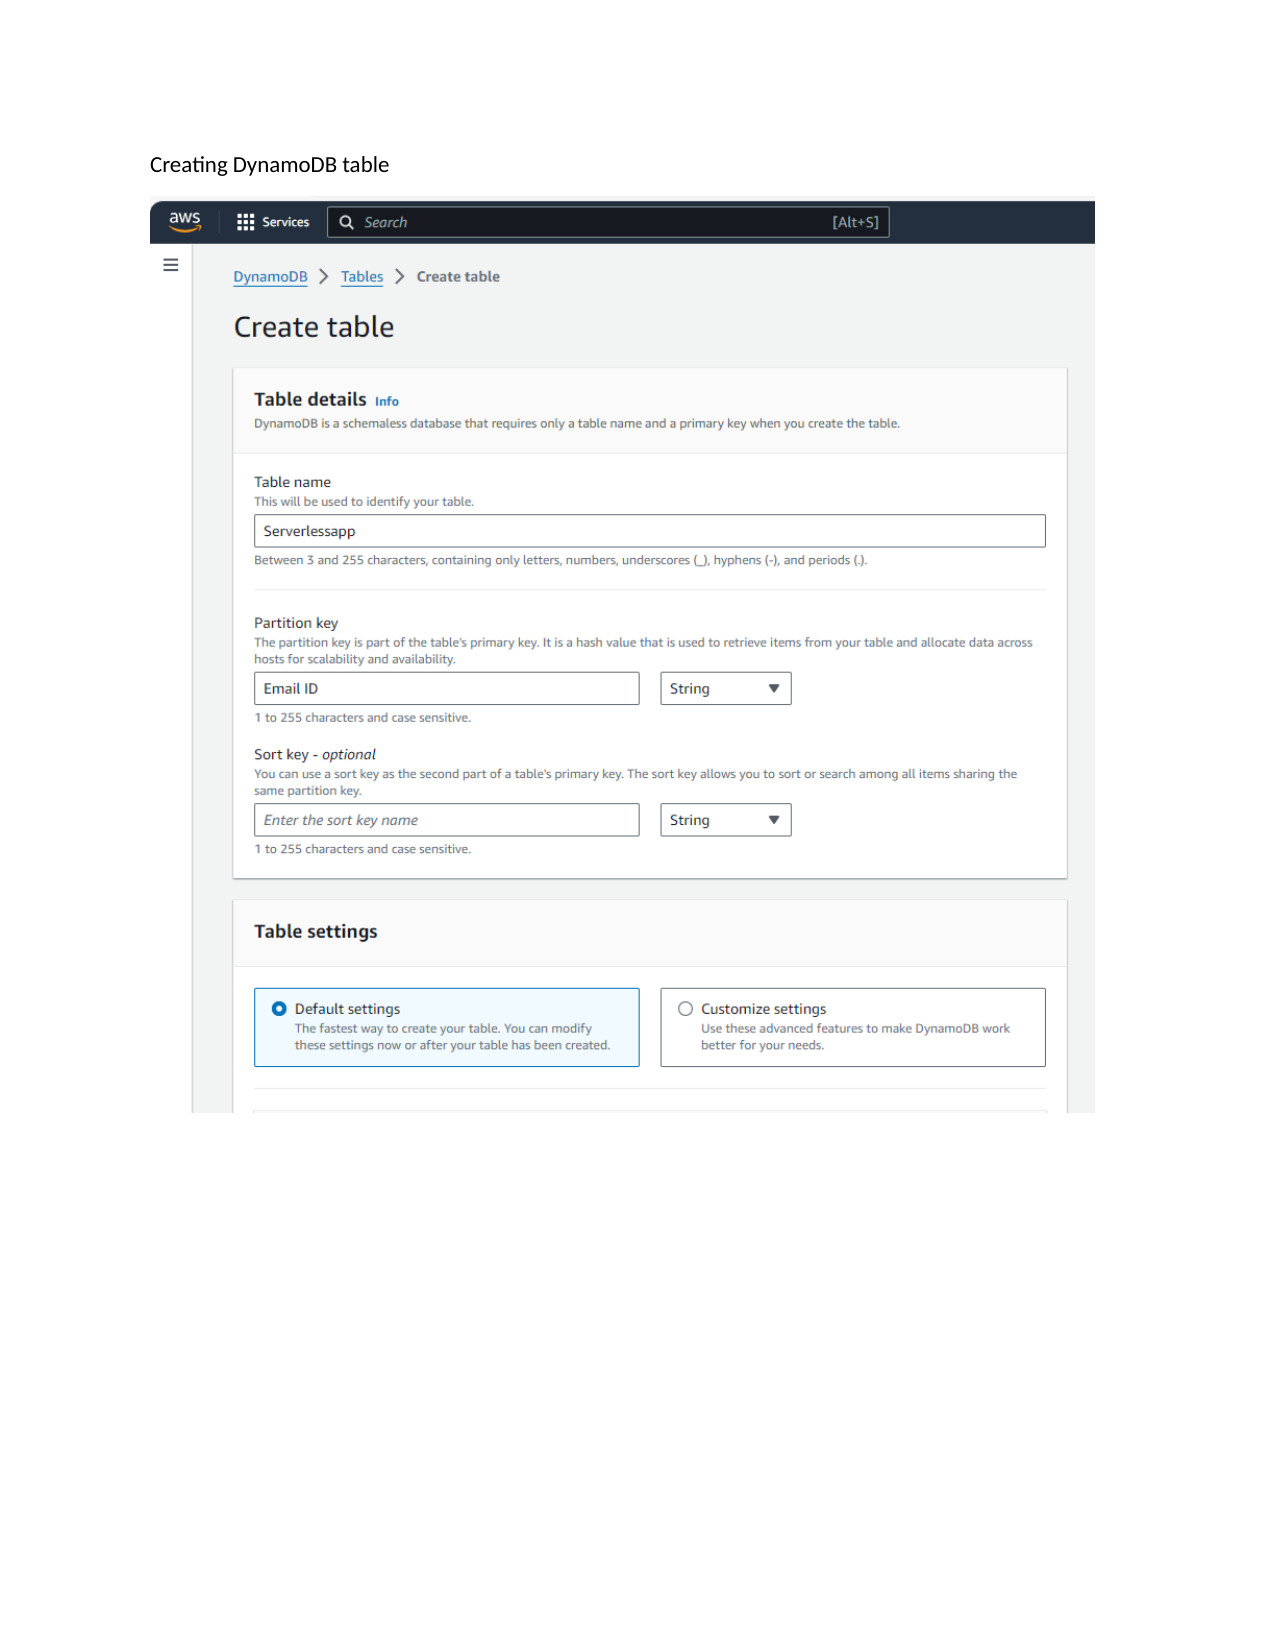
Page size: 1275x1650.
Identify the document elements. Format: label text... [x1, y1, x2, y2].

picture [150, 196, 1095, 1113]
text Creating DynamoDB table [150, 150, 1125, 178]
